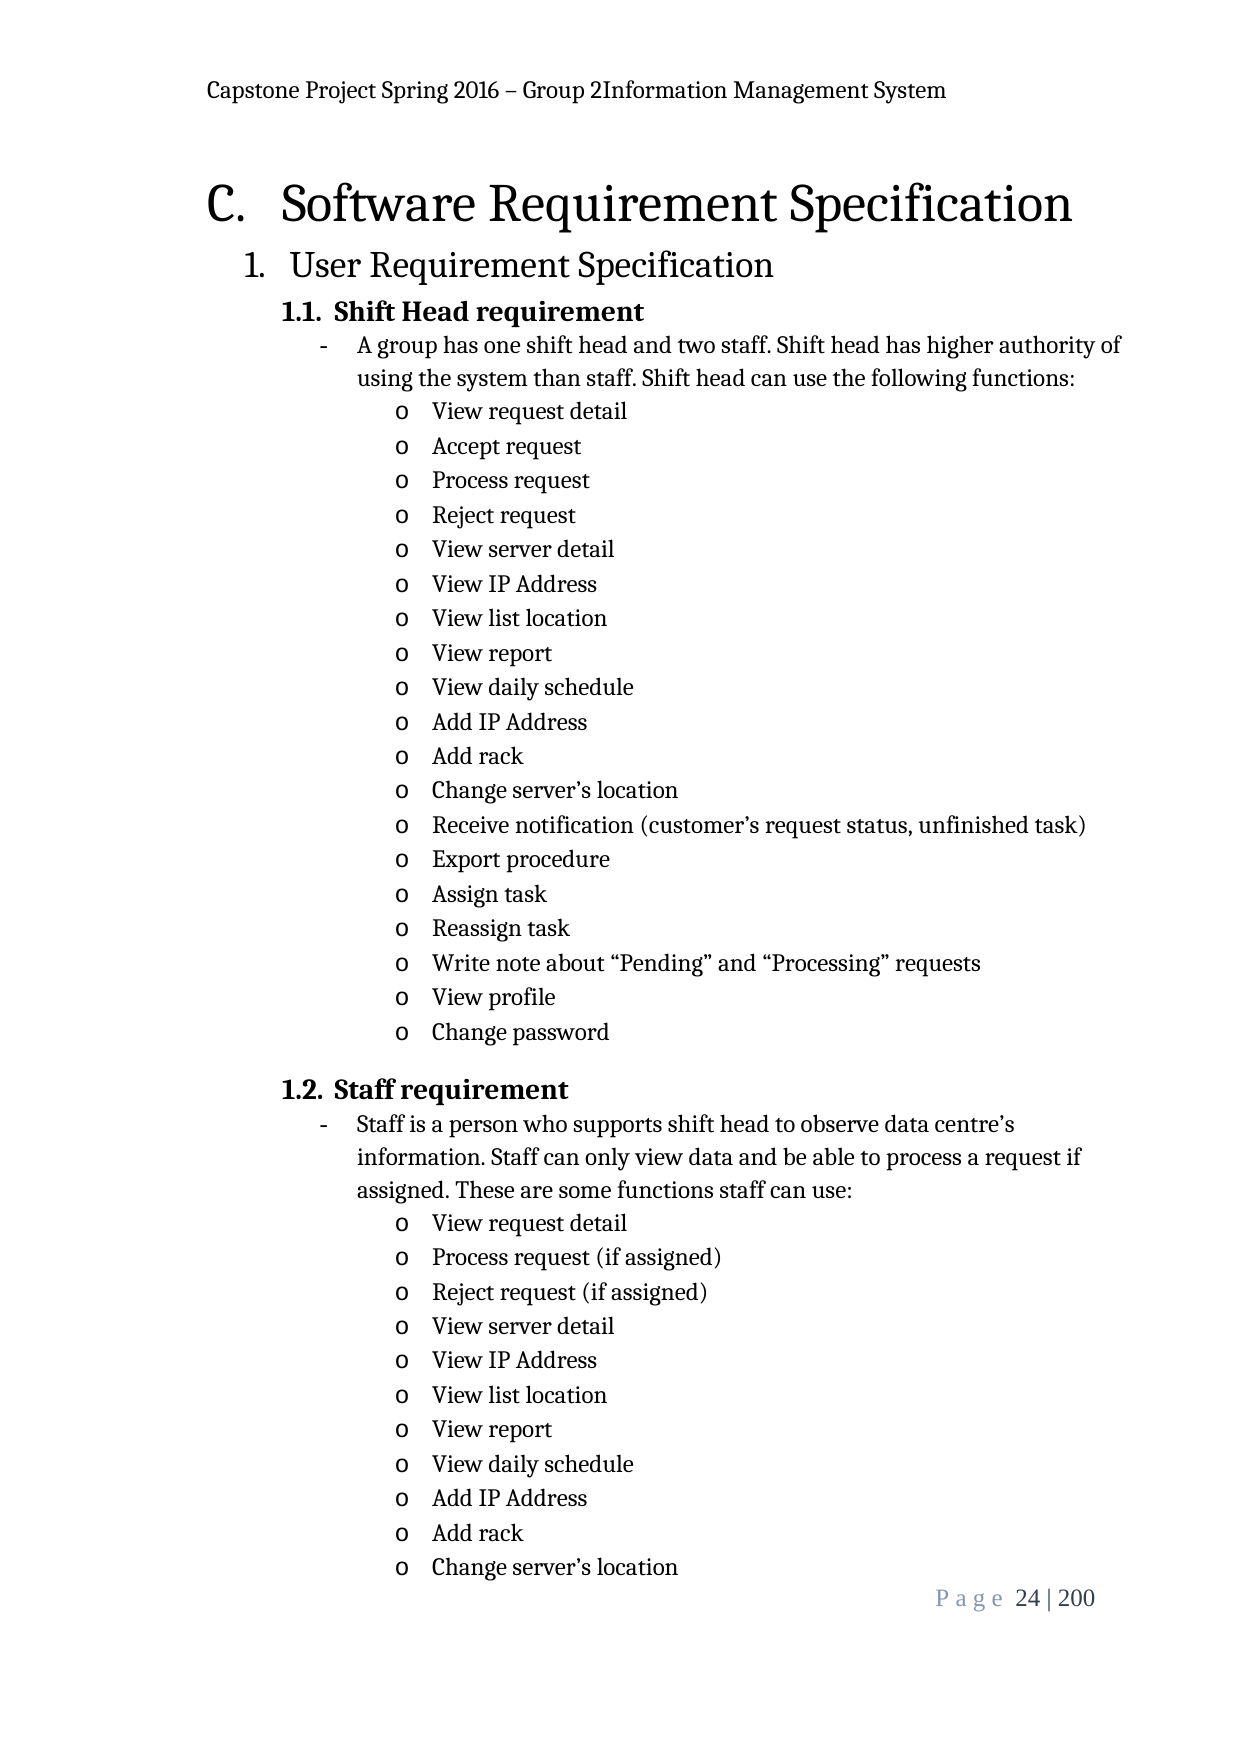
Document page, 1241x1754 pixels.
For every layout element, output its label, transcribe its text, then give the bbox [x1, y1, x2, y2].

subtitle Software Requirement Specification [207, 173, 1122, 235]
subtitle Staff requirement [282, 1073, 1122, 1107]
list Export procedure [394, 845, 1122, 875]
list Process request (if assigned) [394, 1243, 1122, 1273]
list View request detail [394, 1208, 1122, 1238]
list View server detail [394, 535, 1122, 565]
list Write note about “Pending” and “Processing” requests [394, 949, 1122, 979]
list Staff is a person who supports shift head to observe data centre’s information. Staff can only view data and be able to process a request if assigned. These are some functions staff can use: [319, 1109, 1122, 1204]
list Change server’s location [394, 776, 1122, 806]
subtitle User Requirement Specification [244, 244, 1122, 287]
list Add rack [394, 1519, 1122, 1549]
list Reject request [394, 501, 1122, 531]
list Change server’s location [394, 1553, 1122, 1583]
list Receive notification (customer’s request status, unfinished task) [394, 811, 1122, 841]
list View request detail [394, 397, 1122, 427]
list Add rack [394, 742, 1122, 772]
list View server detail [394, 1312, 1122, 1342]
list Process request [394, 466, 1122, 496]
list View daily schedule [394, 673, 1122, 703]
list A group has one shift head and two staff. Shift head has higher authority of using the system than staff. Shift head can use the following functions: [319, 330, 1122, 393]
list View IP Address [394, 569, 1122, 599]
list Accept request [394, 432, 1122, 462]
list Reassign task [394, 914, 1122, 944]
list Add IP Address [394, 1484, 1122, 1514]
list Add IP Address [394, 707, 1122, 737]
list View daily schedule [394, 1450, 1122, 1480]
list View report [394, 1415, 1122, 1445]
list Change password [394, 1018, 1122, 1048]
subtitle Shift Head requirement [282, 295, 1122, 328]
list View report [394, 638, 1122, 668]
list Assign task [394, 880, 1122, 910]
list Reject request (if assigned) [394, 1277, 1122, 1307]
list View IP Address [394, 1346, 1122, 1376]
list View list location [394, 604, 1122, 634]
list View list location [394, 1381, 1122, 1411]
list View profile [394, 983, 1122, 1013]
